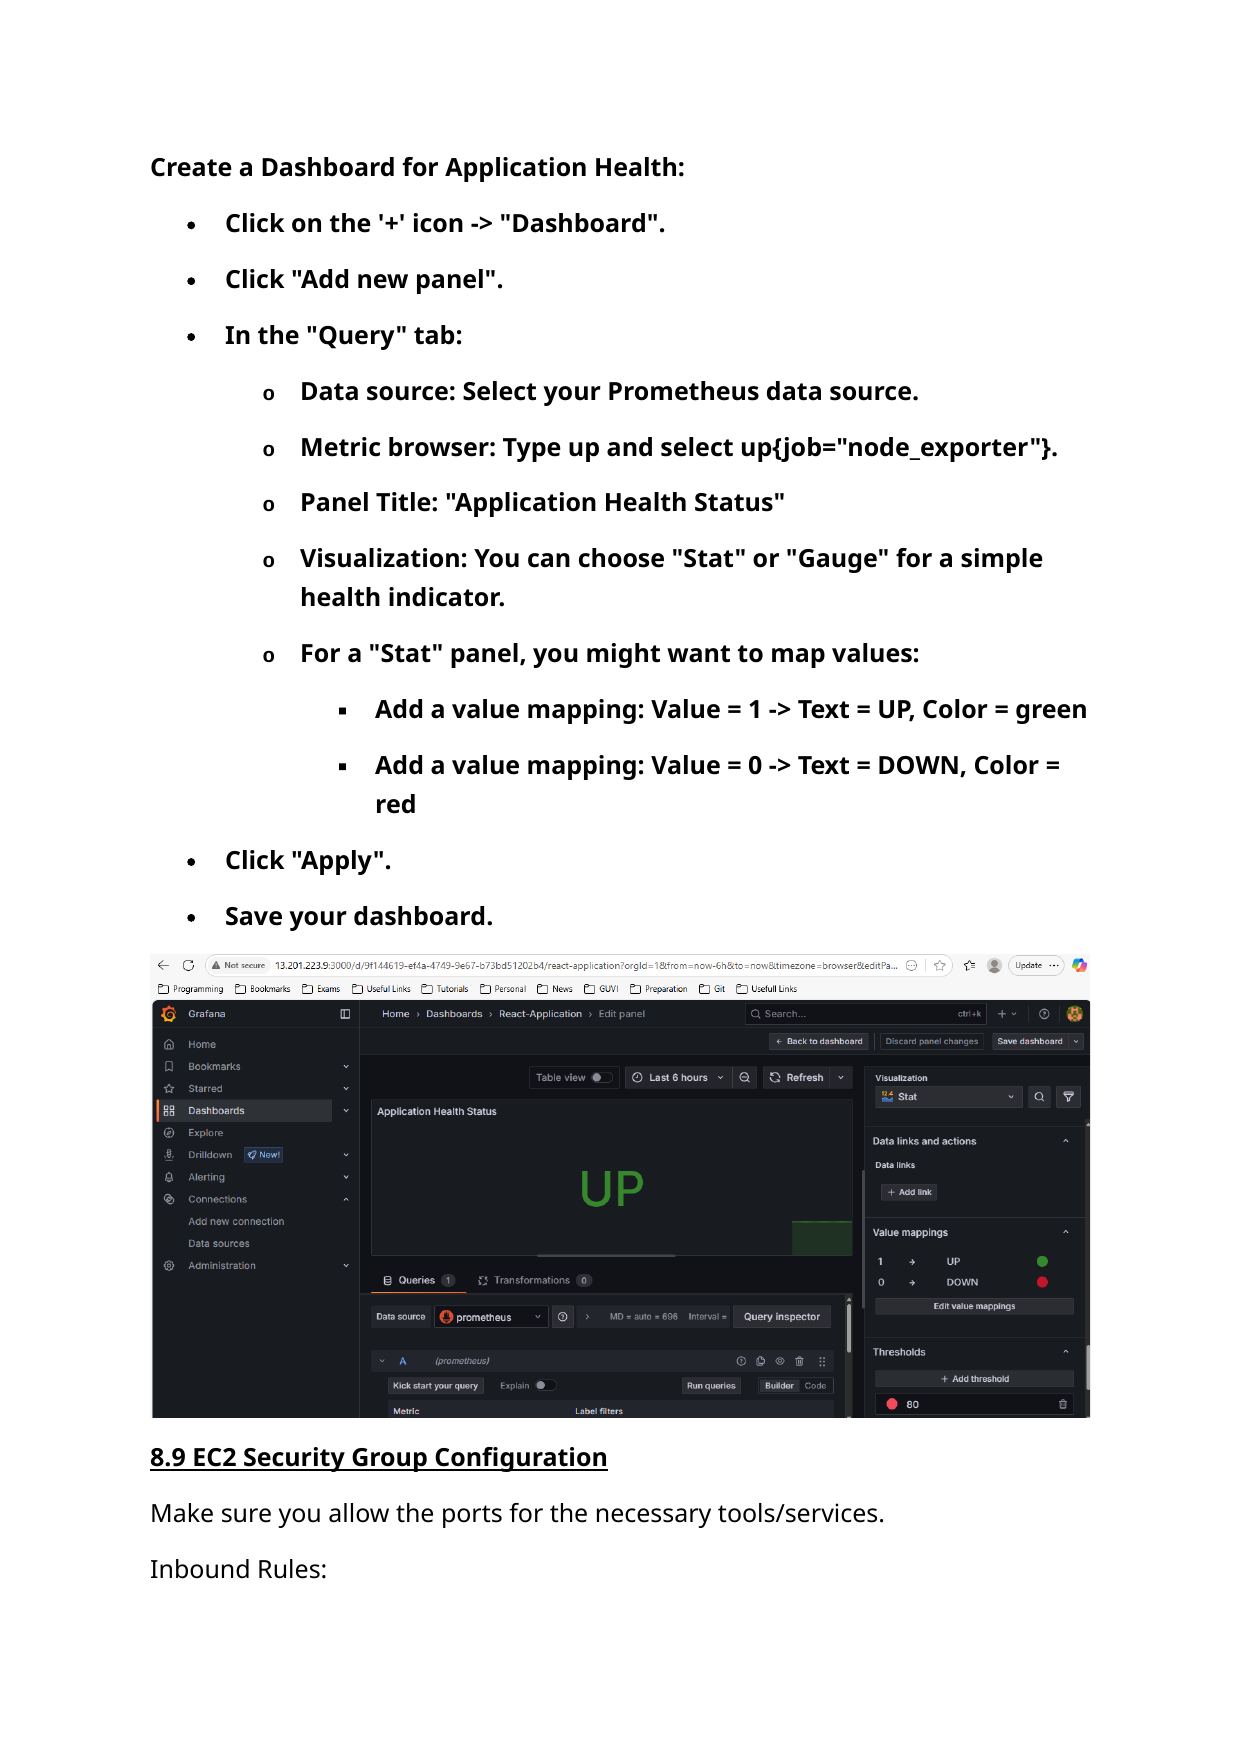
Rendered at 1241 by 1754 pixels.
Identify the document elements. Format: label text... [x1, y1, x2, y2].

list Add a value mapping: Value = 1 -> Text = UP, Color = green [337, 692, 1090, 726]
list Save your dashboard. [187, 898, 1090, 932]
picture [150, 954, 1091, 1418]
list Click "Apply". [187, 842, 1090, 877]
text Create a Dashboard for Application Health: [150, 150, 1090, 184]
list Click "Add new panel". [187, 262, 1090, 296]
list Visualization: You can choose "Stat" or "Gauge" for a simple health indicator. [262, 541, 1090, 614]
list In the "Query" tab: [187, 317, 1090, 352]
list For a "Stat" panel, you might want to map values: [262, 636, 1090, 670]
list Data source: Select your Prometheus data source. [262, 373, 1090, 407]
list Add a value mapping: Value = 0 -> Text = DOWN, Color = red [337, 747, 1090, 821]
list Panel Title: "Application Health Status" [262, 485, 1090, 519]
text Make sure you allow the ports for the necessary tools/services. [150, 1496, 1090, 1530]
text Inbound Rules: [150, 1551, 1090, 1586]
list Click on the '+' icon -> "Dashboard". [187, 206, 1090, 240]
list Metric browser: Type up and select up{job="node_exporter"}. [262, 429, 1090, 463]
text 8.9 EC2 Security Group Configuration [150, 1440, 1090, 1474]
